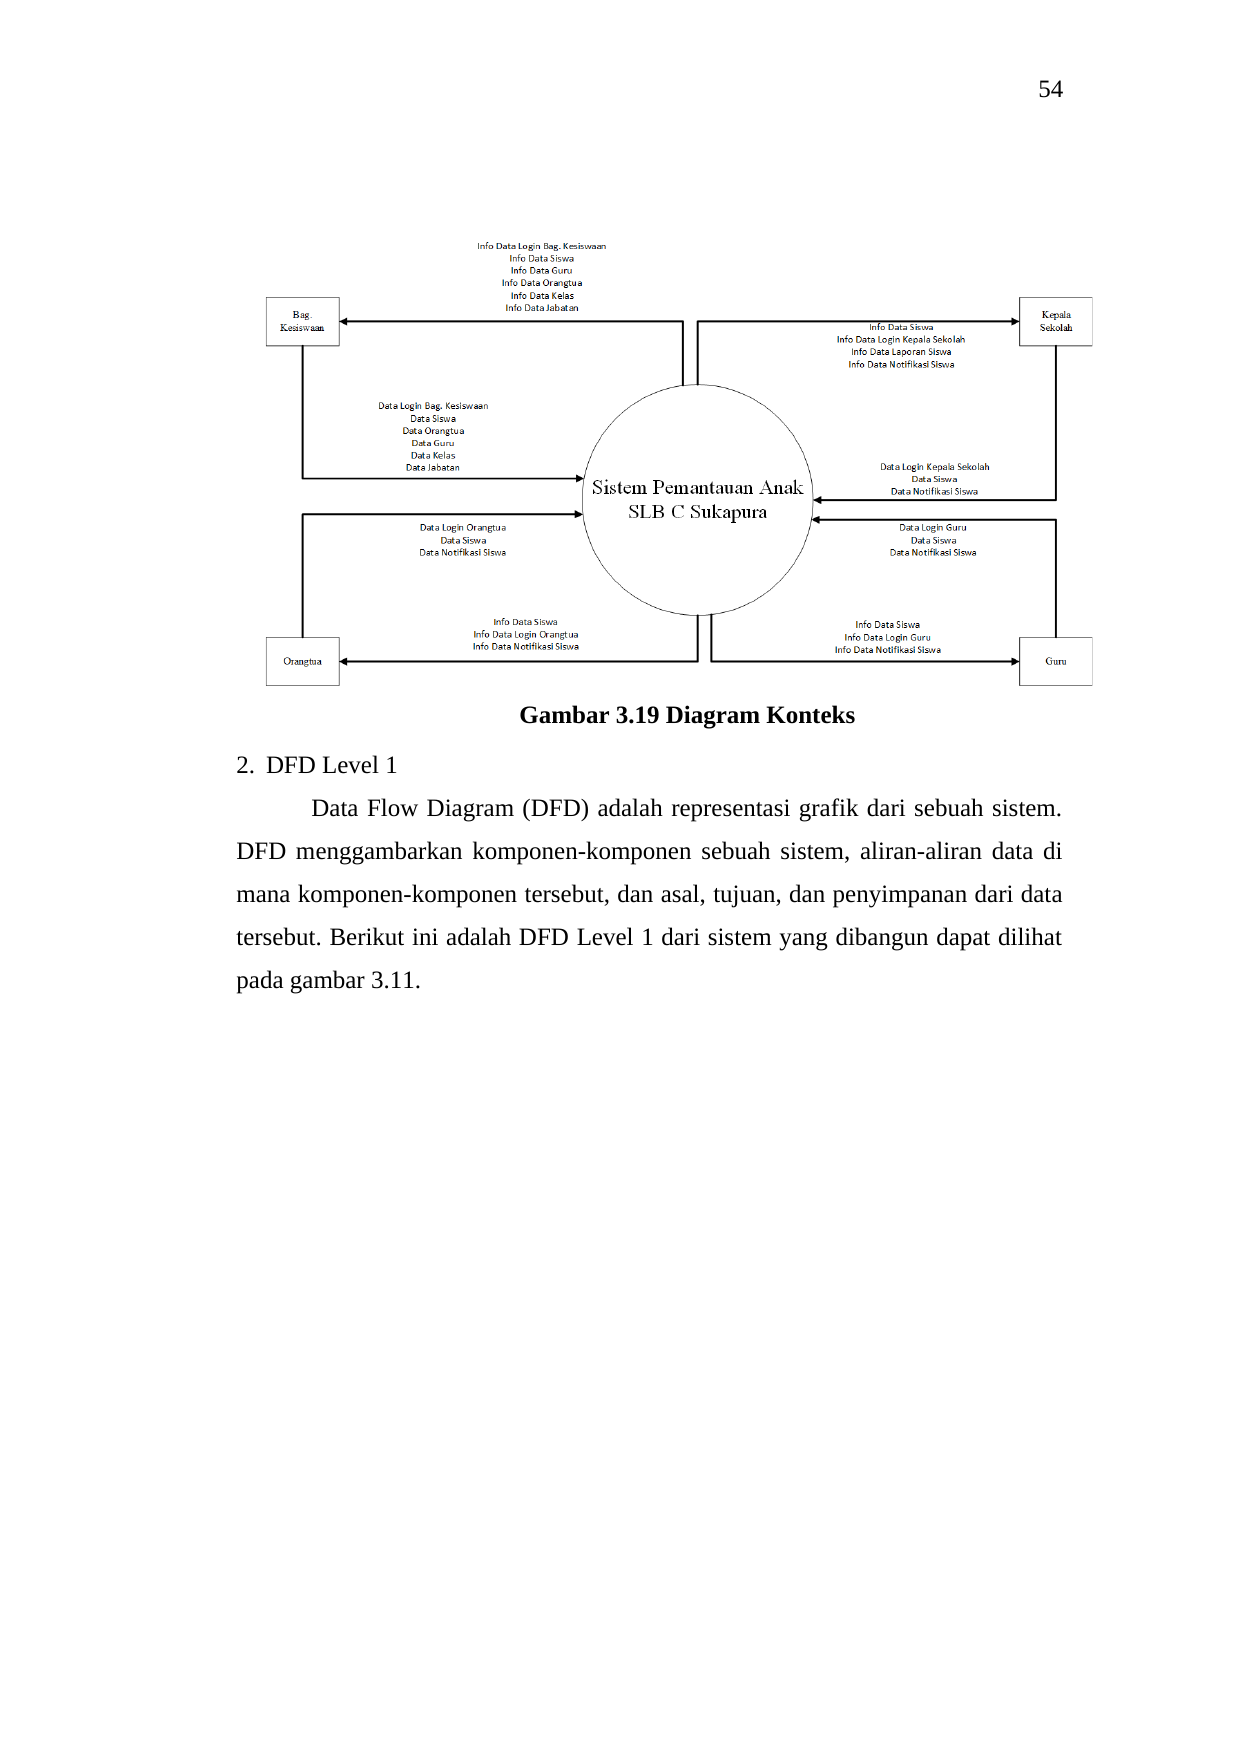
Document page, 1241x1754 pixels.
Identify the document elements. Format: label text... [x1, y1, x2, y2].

text Data Flow Diagram (DFD) adalah representasi grafik dari sebuah sistem. DFD menggambarkan komponen-komponen sebuah sistem, aliran-aliran data di mana komponen-komponen tersebut, dan asal, tujuan, dan penyimpanan dari data tersebut. Berikut ini adalah DFD Level 1 dari sistem yang dibangun dapat dilihat pada gambar 3.11. [236, 793, 1063, 994]
picture [265, 236, 1093, 686]
list DFD Level 1 [236, 750, 1063, 779]
